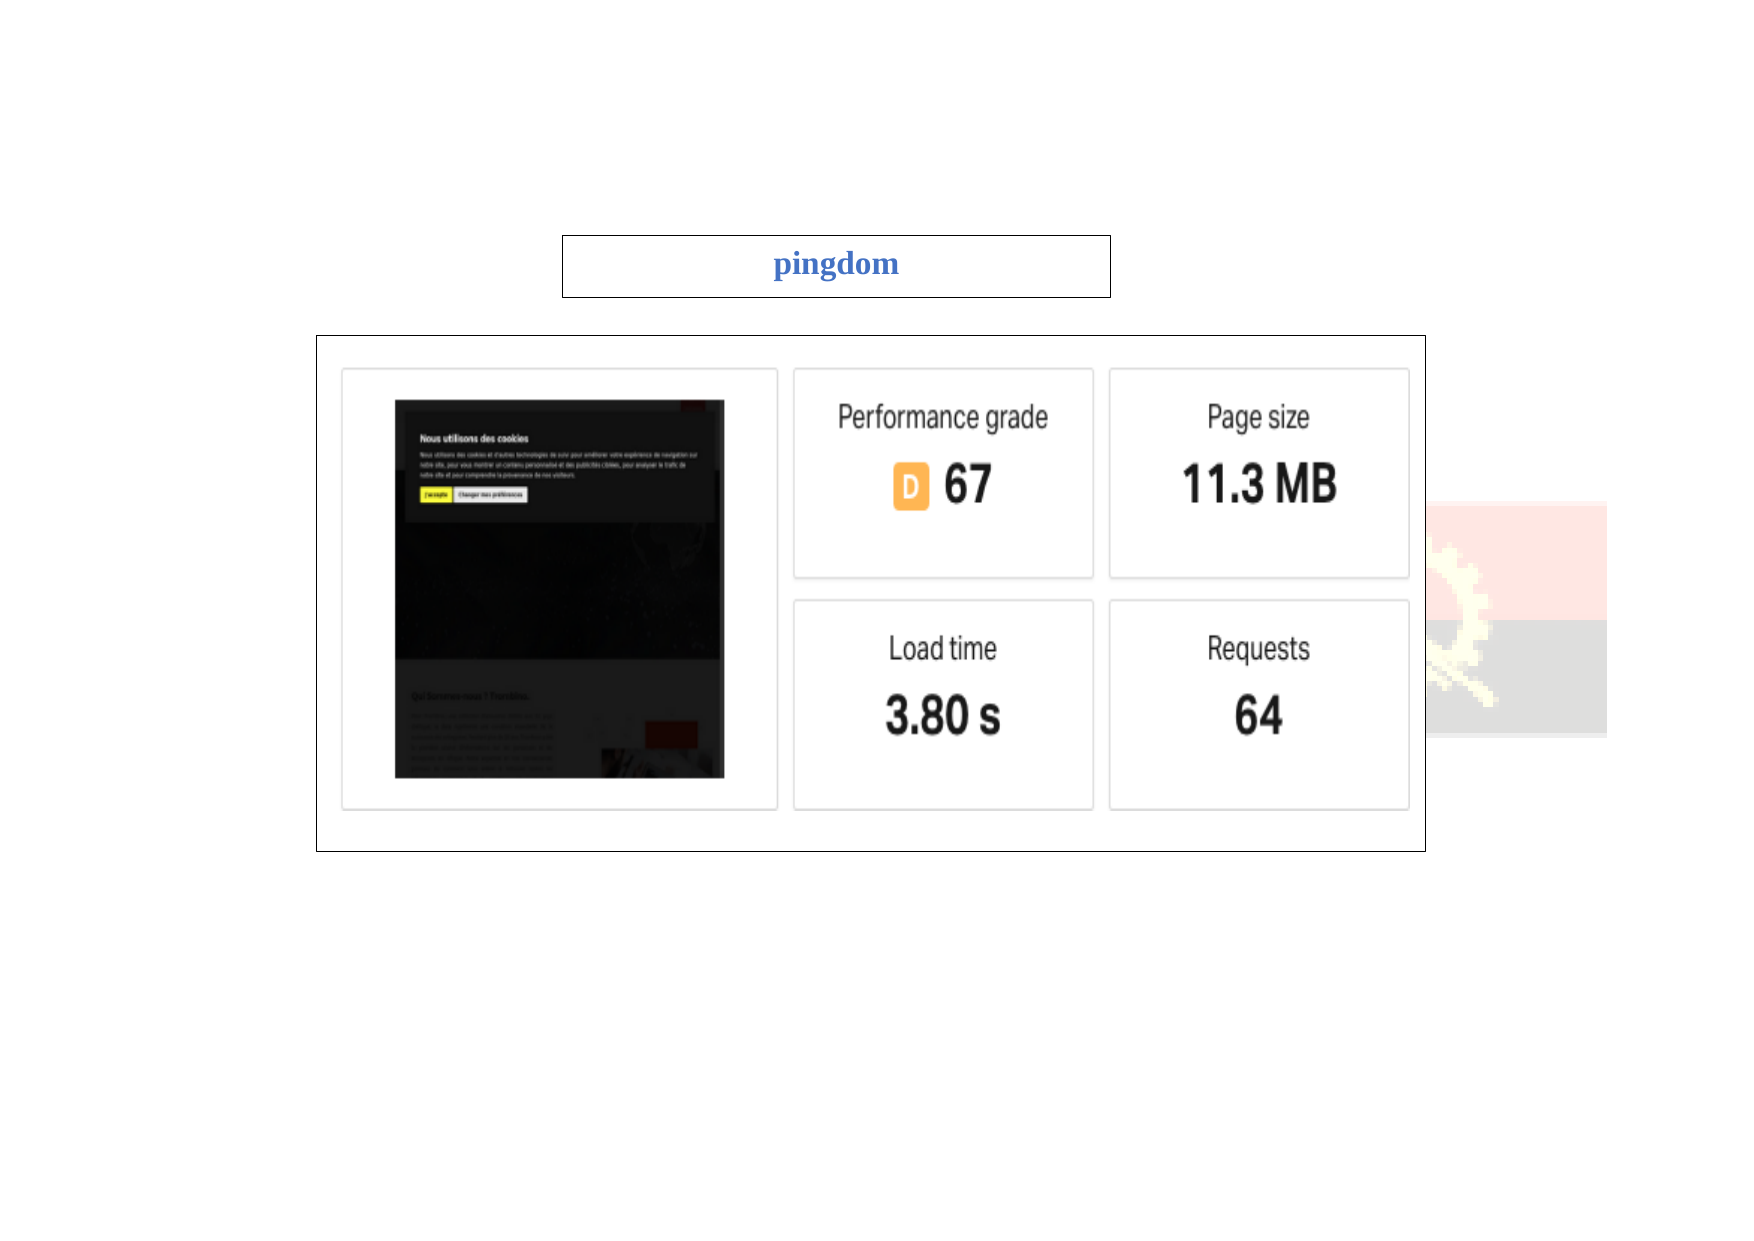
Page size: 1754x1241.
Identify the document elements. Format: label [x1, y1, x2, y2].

picture [331, 342, 1410, 811]
